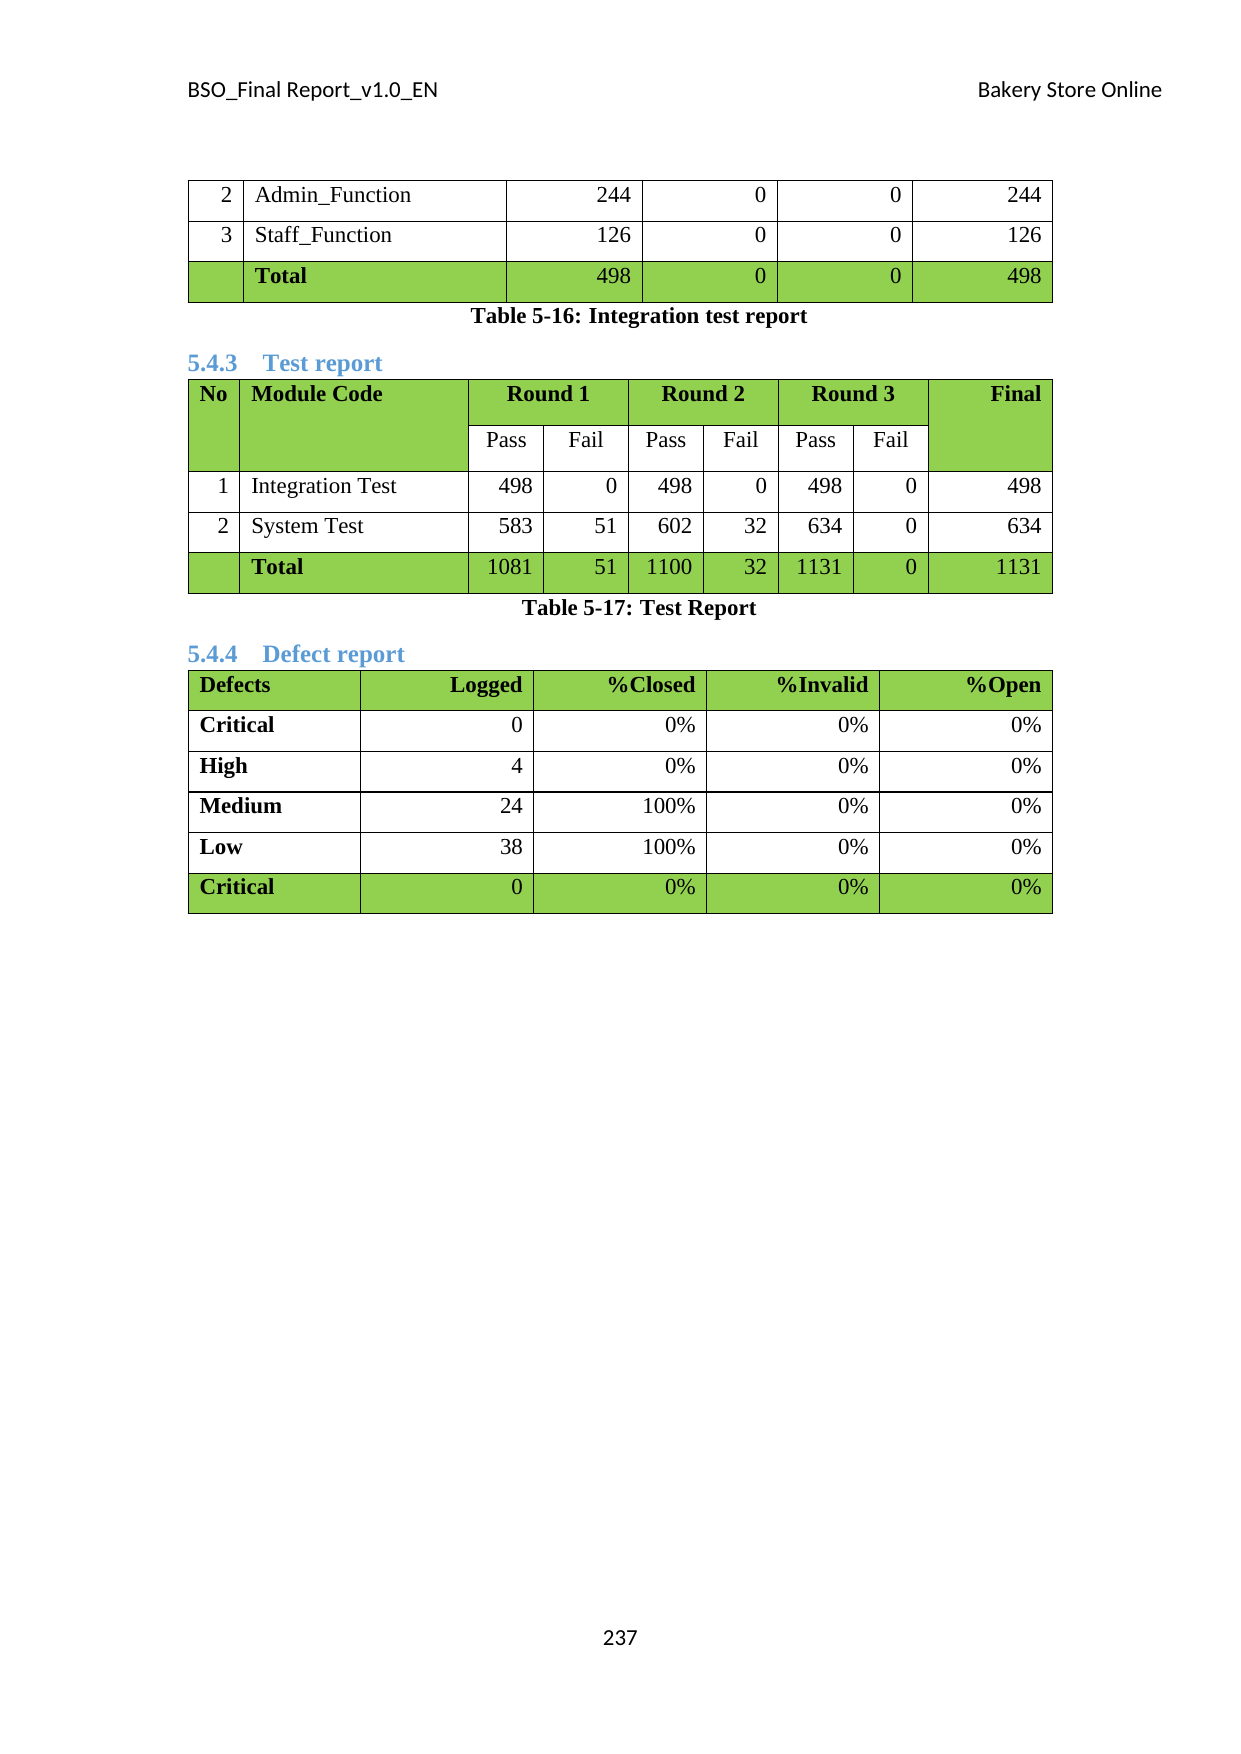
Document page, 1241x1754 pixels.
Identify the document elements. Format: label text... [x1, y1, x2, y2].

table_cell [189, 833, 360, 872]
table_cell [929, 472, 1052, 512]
text Test Report [225, 594, 1053, 620]
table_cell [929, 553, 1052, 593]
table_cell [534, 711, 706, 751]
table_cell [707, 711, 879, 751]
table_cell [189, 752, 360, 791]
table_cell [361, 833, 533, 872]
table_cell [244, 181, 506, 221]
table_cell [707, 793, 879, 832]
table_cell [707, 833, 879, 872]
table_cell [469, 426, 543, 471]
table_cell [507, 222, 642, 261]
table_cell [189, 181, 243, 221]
subtitle Defect report [187, 639, 1053, 667]
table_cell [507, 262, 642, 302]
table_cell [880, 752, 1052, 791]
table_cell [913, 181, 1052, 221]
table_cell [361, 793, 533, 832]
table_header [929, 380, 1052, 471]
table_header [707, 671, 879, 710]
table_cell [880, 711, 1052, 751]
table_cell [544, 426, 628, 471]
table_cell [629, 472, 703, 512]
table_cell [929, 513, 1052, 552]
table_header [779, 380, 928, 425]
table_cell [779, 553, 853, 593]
subtitle Test report [187, 348, 1053, 376]
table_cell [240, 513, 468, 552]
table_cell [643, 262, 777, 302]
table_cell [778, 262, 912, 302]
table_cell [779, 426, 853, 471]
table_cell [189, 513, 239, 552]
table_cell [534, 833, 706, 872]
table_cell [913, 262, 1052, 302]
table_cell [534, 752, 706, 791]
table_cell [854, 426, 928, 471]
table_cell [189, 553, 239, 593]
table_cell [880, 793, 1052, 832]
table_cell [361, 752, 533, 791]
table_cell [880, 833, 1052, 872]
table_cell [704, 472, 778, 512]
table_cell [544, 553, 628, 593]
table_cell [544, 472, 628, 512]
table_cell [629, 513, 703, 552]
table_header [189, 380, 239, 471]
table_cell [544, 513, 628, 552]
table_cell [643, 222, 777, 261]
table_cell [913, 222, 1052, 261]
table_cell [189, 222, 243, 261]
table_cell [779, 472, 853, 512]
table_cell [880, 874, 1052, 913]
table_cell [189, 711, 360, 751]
text Integration test report [225, 303, 1053, 329]
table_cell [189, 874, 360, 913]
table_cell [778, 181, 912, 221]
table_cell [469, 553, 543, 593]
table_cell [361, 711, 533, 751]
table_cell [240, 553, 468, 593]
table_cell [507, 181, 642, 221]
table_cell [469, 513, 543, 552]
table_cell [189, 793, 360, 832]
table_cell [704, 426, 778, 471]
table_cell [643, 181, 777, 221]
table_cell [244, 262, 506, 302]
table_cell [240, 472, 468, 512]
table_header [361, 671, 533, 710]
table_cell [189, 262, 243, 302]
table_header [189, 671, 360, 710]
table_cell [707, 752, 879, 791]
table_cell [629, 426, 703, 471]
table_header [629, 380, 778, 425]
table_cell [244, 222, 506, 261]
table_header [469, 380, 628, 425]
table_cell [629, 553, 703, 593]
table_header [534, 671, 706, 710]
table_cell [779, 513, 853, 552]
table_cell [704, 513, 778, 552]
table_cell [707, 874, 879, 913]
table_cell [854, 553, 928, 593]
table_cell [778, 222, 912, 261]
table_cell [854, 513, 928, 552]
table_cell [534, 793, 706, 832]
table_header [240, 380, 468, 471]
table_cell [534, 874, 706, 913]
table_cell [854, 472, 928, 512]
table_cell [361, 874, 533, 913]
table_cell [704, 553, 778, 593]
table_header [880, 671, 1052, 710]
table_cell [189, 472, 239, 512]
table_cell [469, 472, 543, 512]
